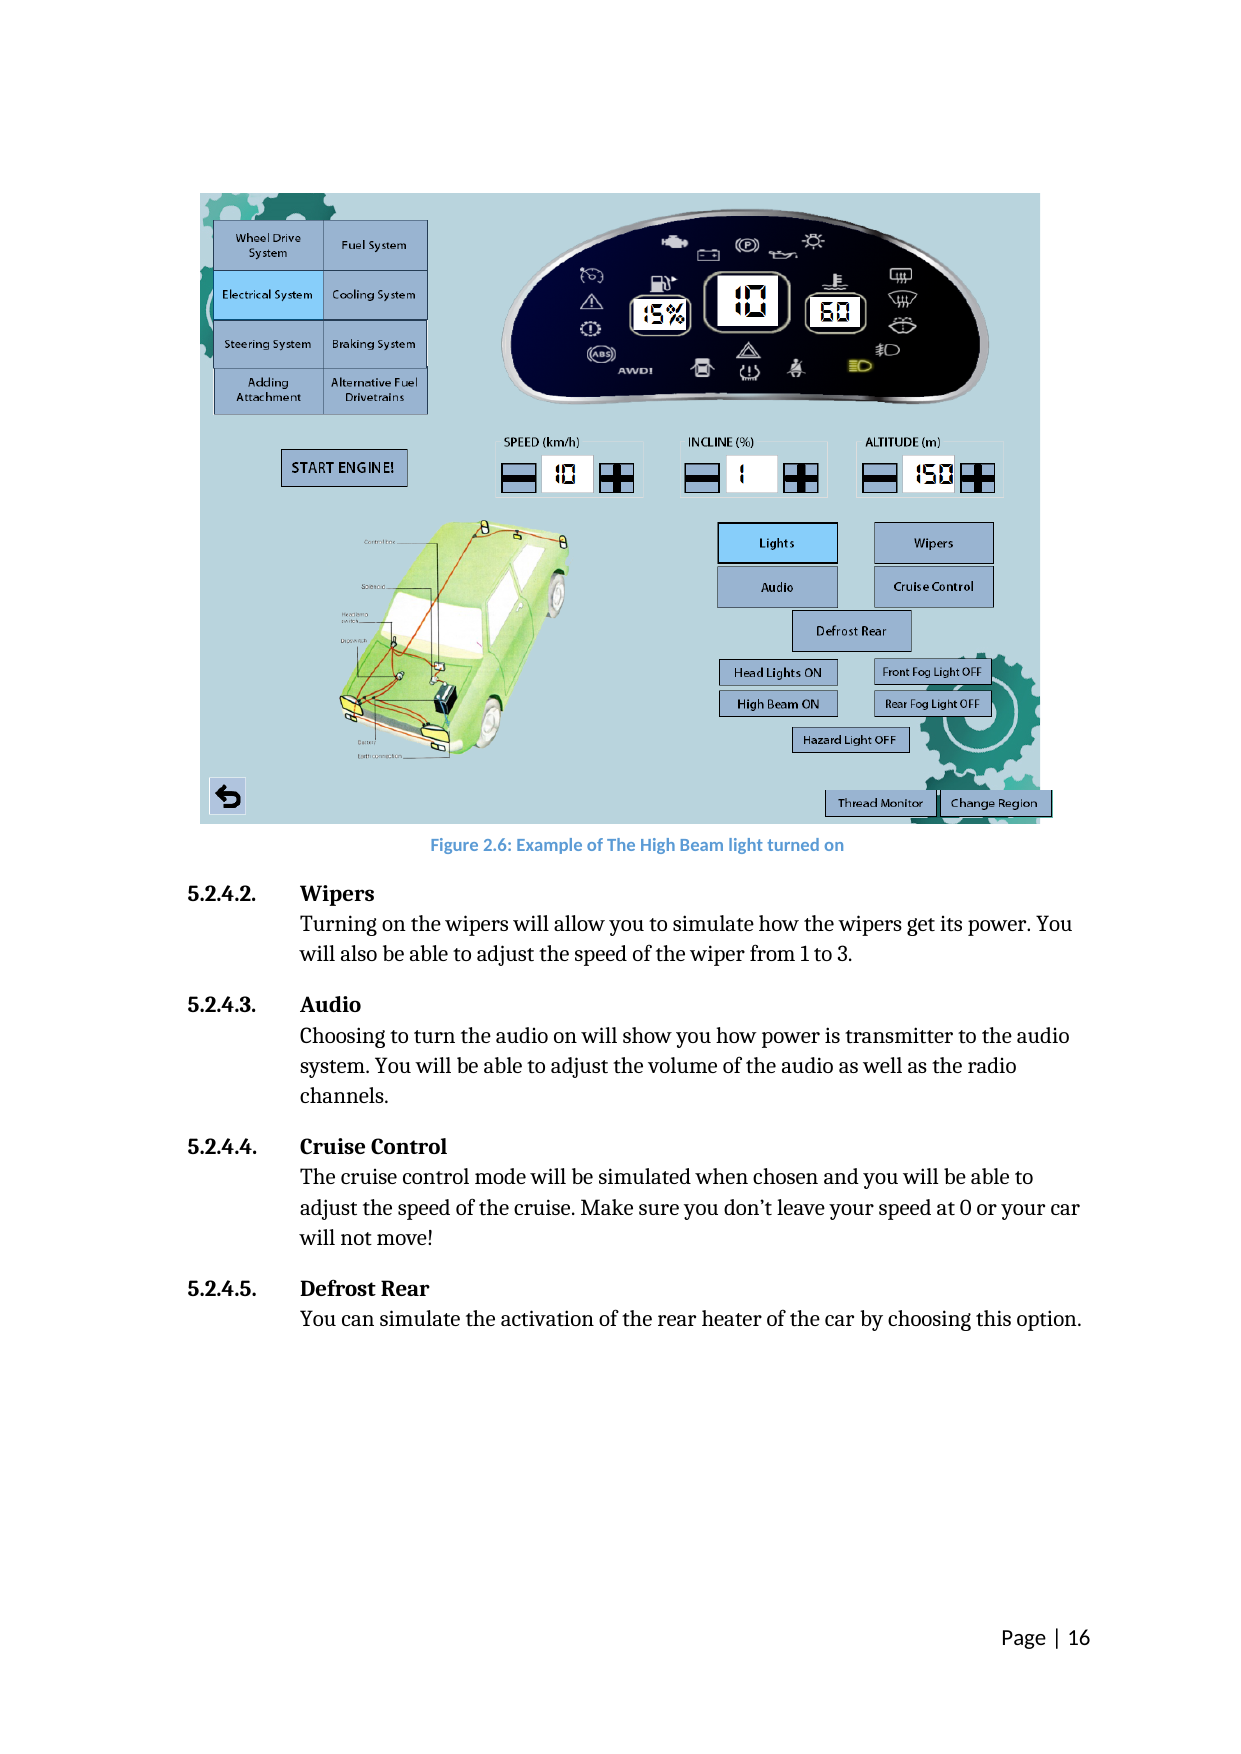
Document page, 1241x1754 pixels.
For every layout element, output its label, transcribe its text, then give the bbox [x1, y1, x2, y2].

text Turning on the wipers will allow you to simulate how the wipers get its power. You will also be able to adjust the speed of the wiper from 1 to 3. [300, 911, 1090, 968]
subtitle Audio [187, 992, 1090, 1019]
text Choosing to turn the audio on will show you how power is transmitter to the audio system. You will be able to adjust the volume of the audio as well as the radio channels. [300, 1022, 1090, 1109]
subtitle Cruise Control [187, 1134, 1090, 1160]
subtitle Defrost Rear [187, 1276, 1090, 1302]
picture [200, 193, 1053, 824]
text You can simulate the activation of the rear heater of the car by choosing this option. [300, 1306, 1090, 1332]
text The cruise control mode will be simulated when chosen and you will be able to adjust the speed of the cruise. Make sure you don’t leave your speed at 0 or your car will not move! [300, 1164, 1090, 1251]
